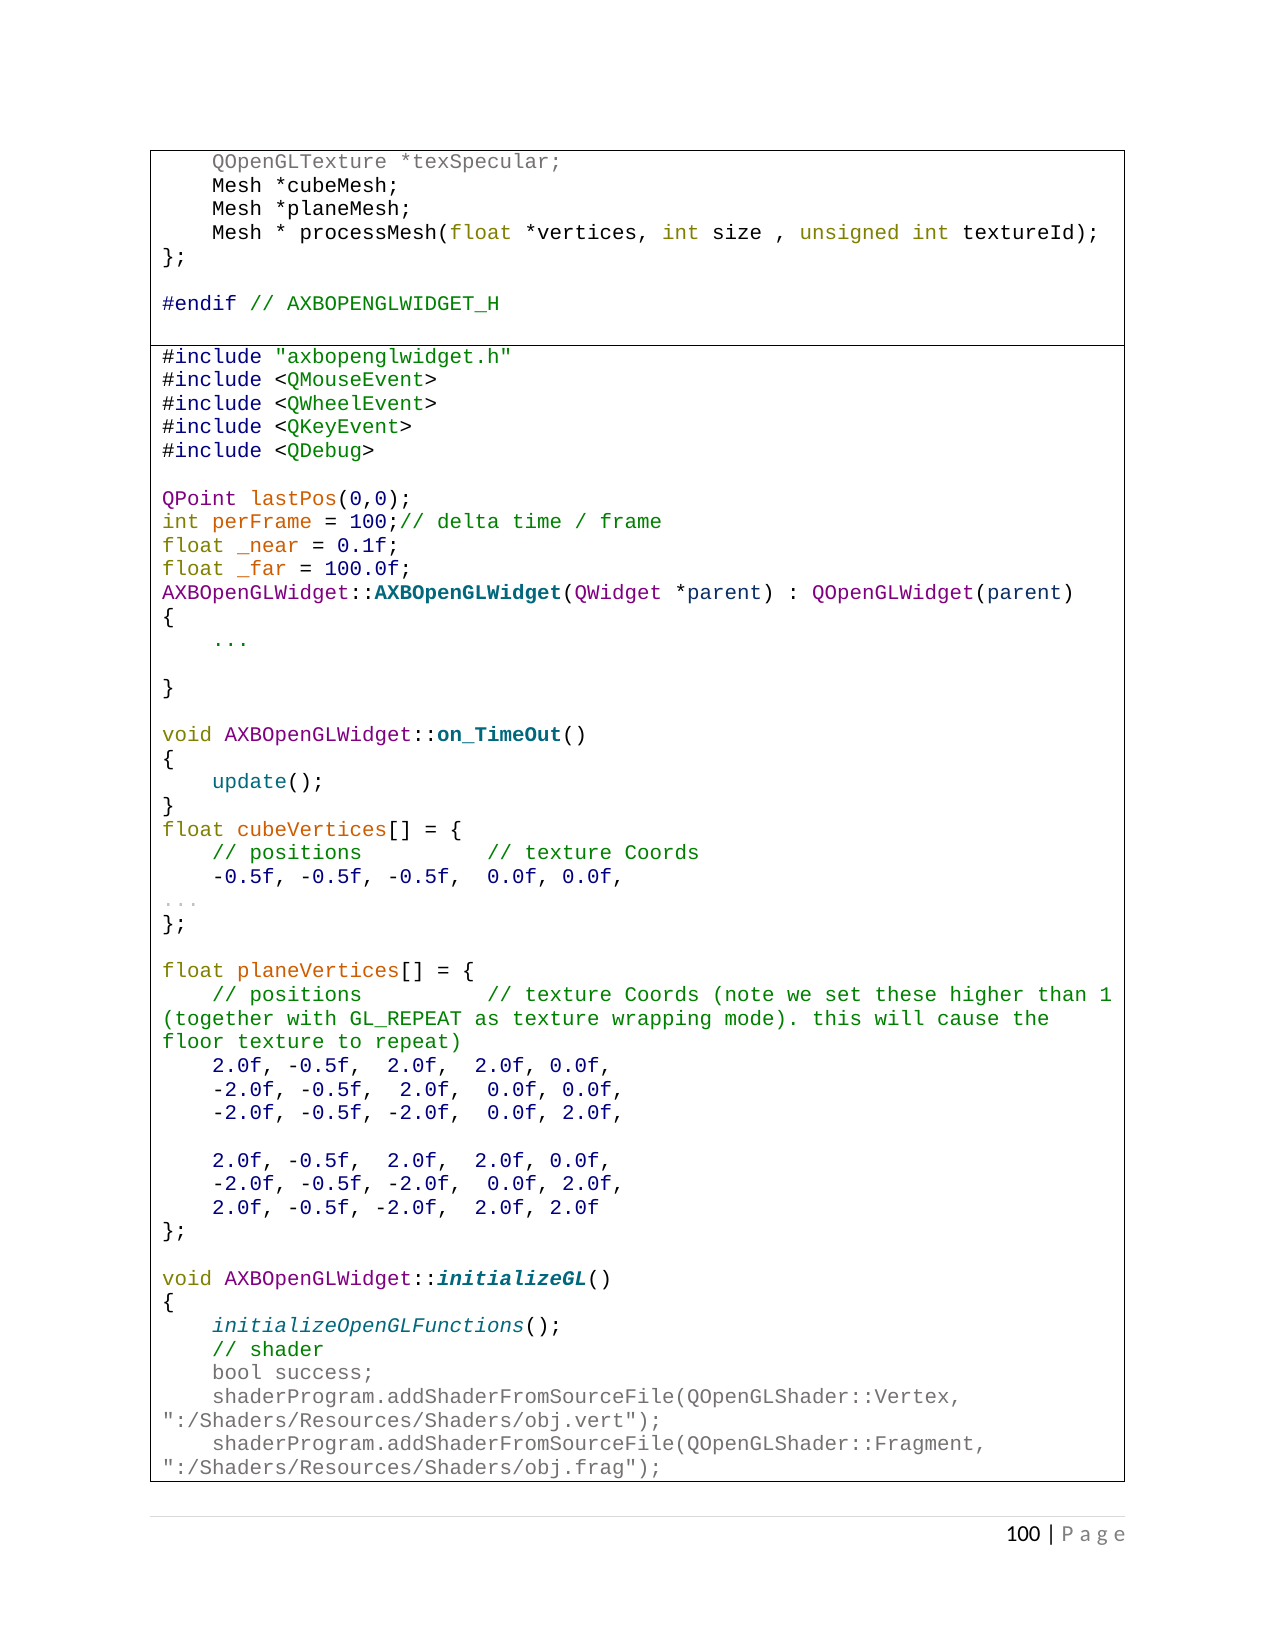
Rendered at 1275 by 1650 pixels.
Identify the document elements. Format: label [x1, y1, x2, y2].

table_header [151, 151, 1124, 344]
table_cell [151, 346, 1124, 1481]
